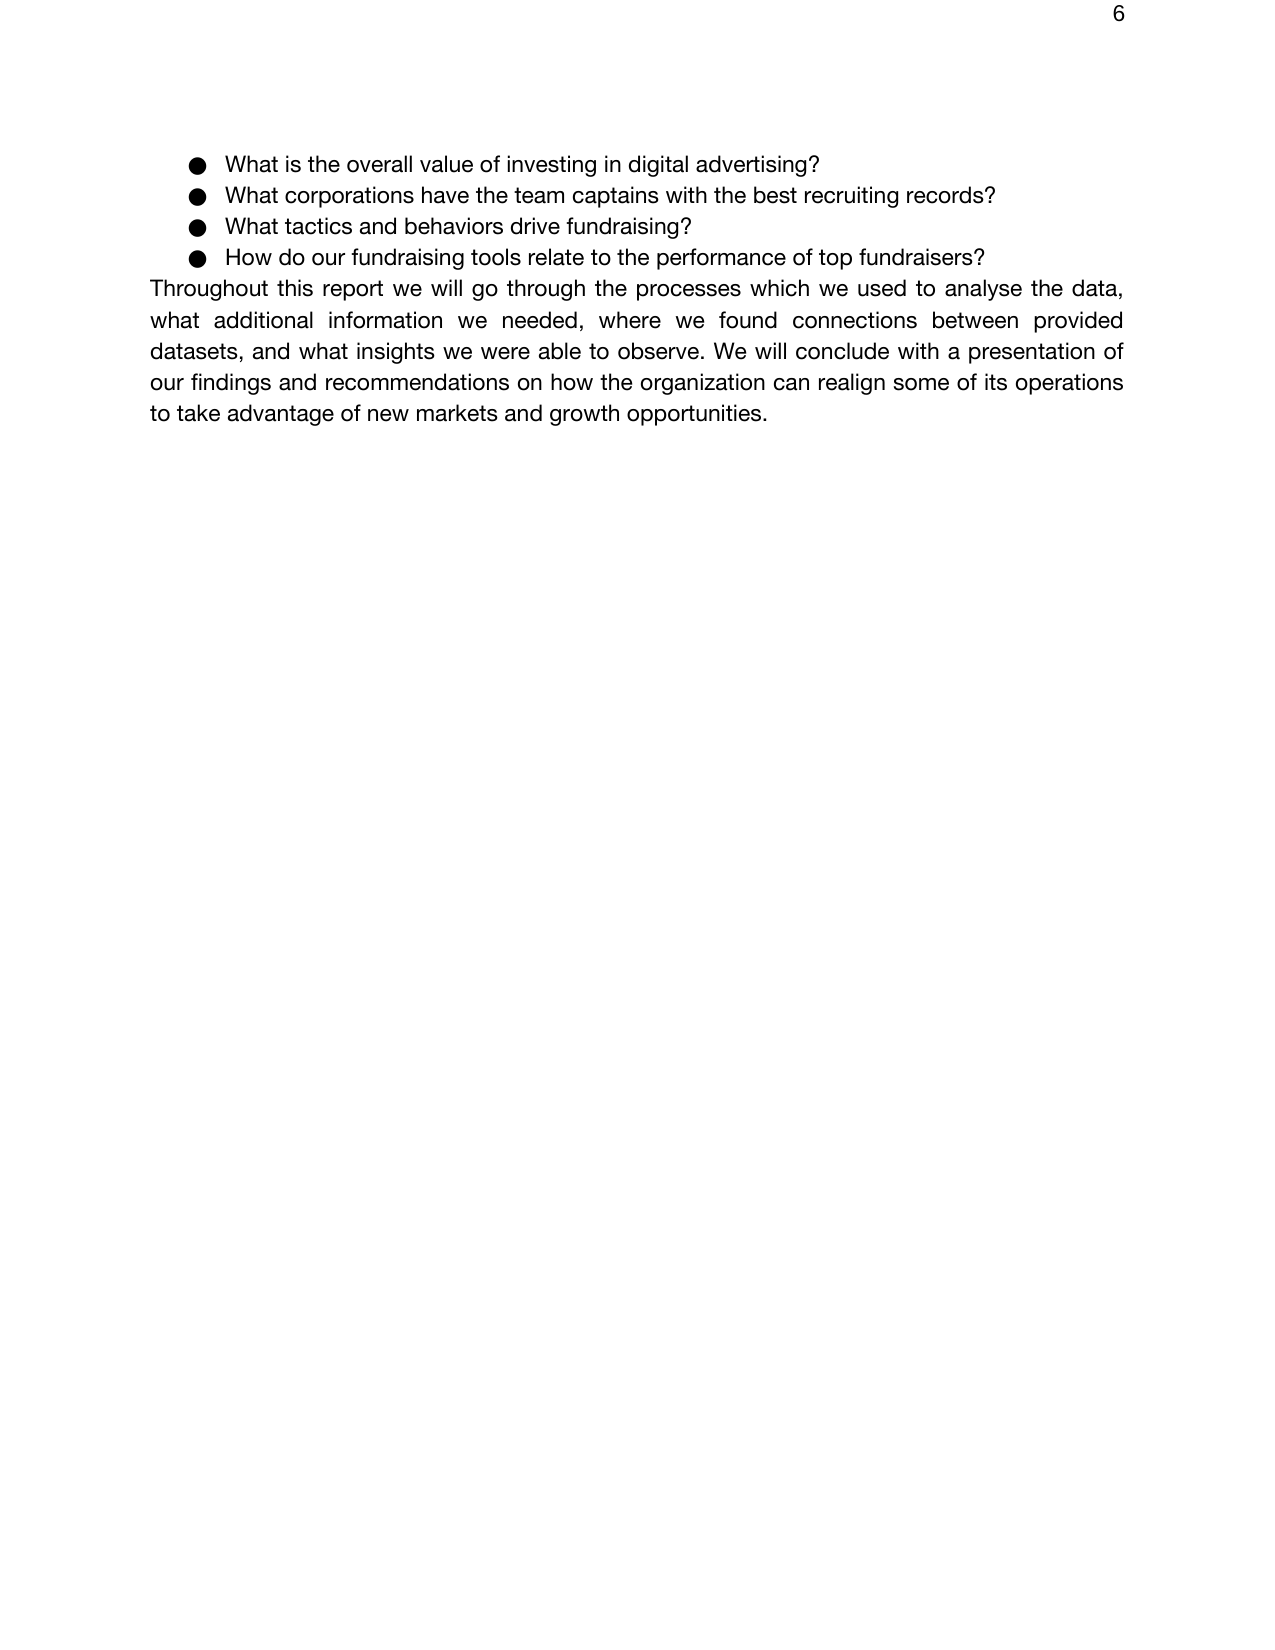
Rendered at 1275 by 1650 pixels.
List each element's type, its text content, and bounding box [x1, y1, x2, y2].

list What corporations have the team captains with the best recruiting records? [187, 181, 1125, 210]
text Throughout this report we will go through the processes which we used to analyse the data, what additional information we needed, where we found connections between provided datasets, and what insights we were able to observe. We will conclude with a presentation of our findings and recommendations on how the organization can realign some of its operations to take advantage of new markets and growth opportunities. [150, 274, 1125, 428]
list What tactics and behaviors drive fundraising? [187, 212, 1125, 241]
list What is the overall value of investing in digital advertising? [187, 150, 1125, 179]
list How do our fundraising tools relate to the performance of top fundraisers? [187, 243, 1125, 272]
